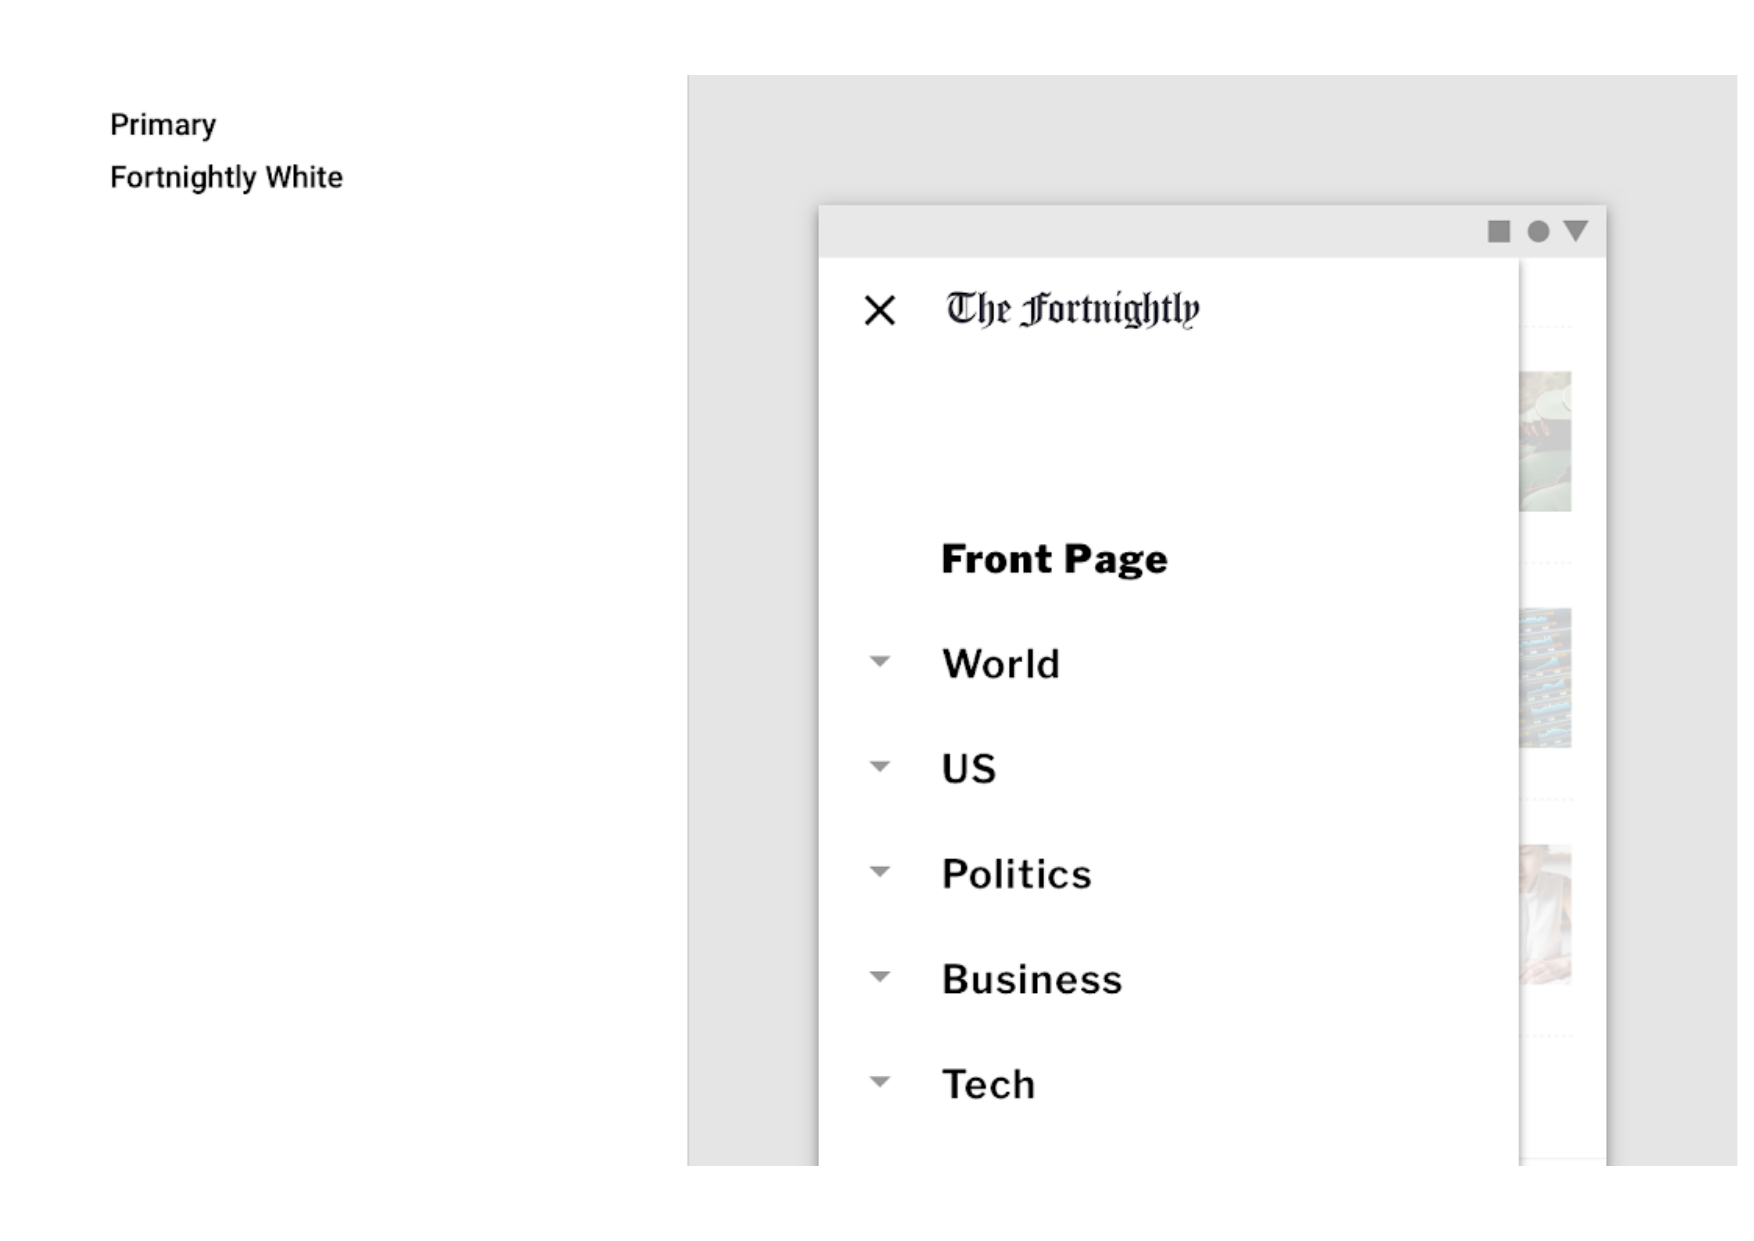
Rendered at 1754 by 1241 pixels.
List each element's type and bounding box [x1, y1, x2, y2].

picture [75, 75, 1738, 1166]
